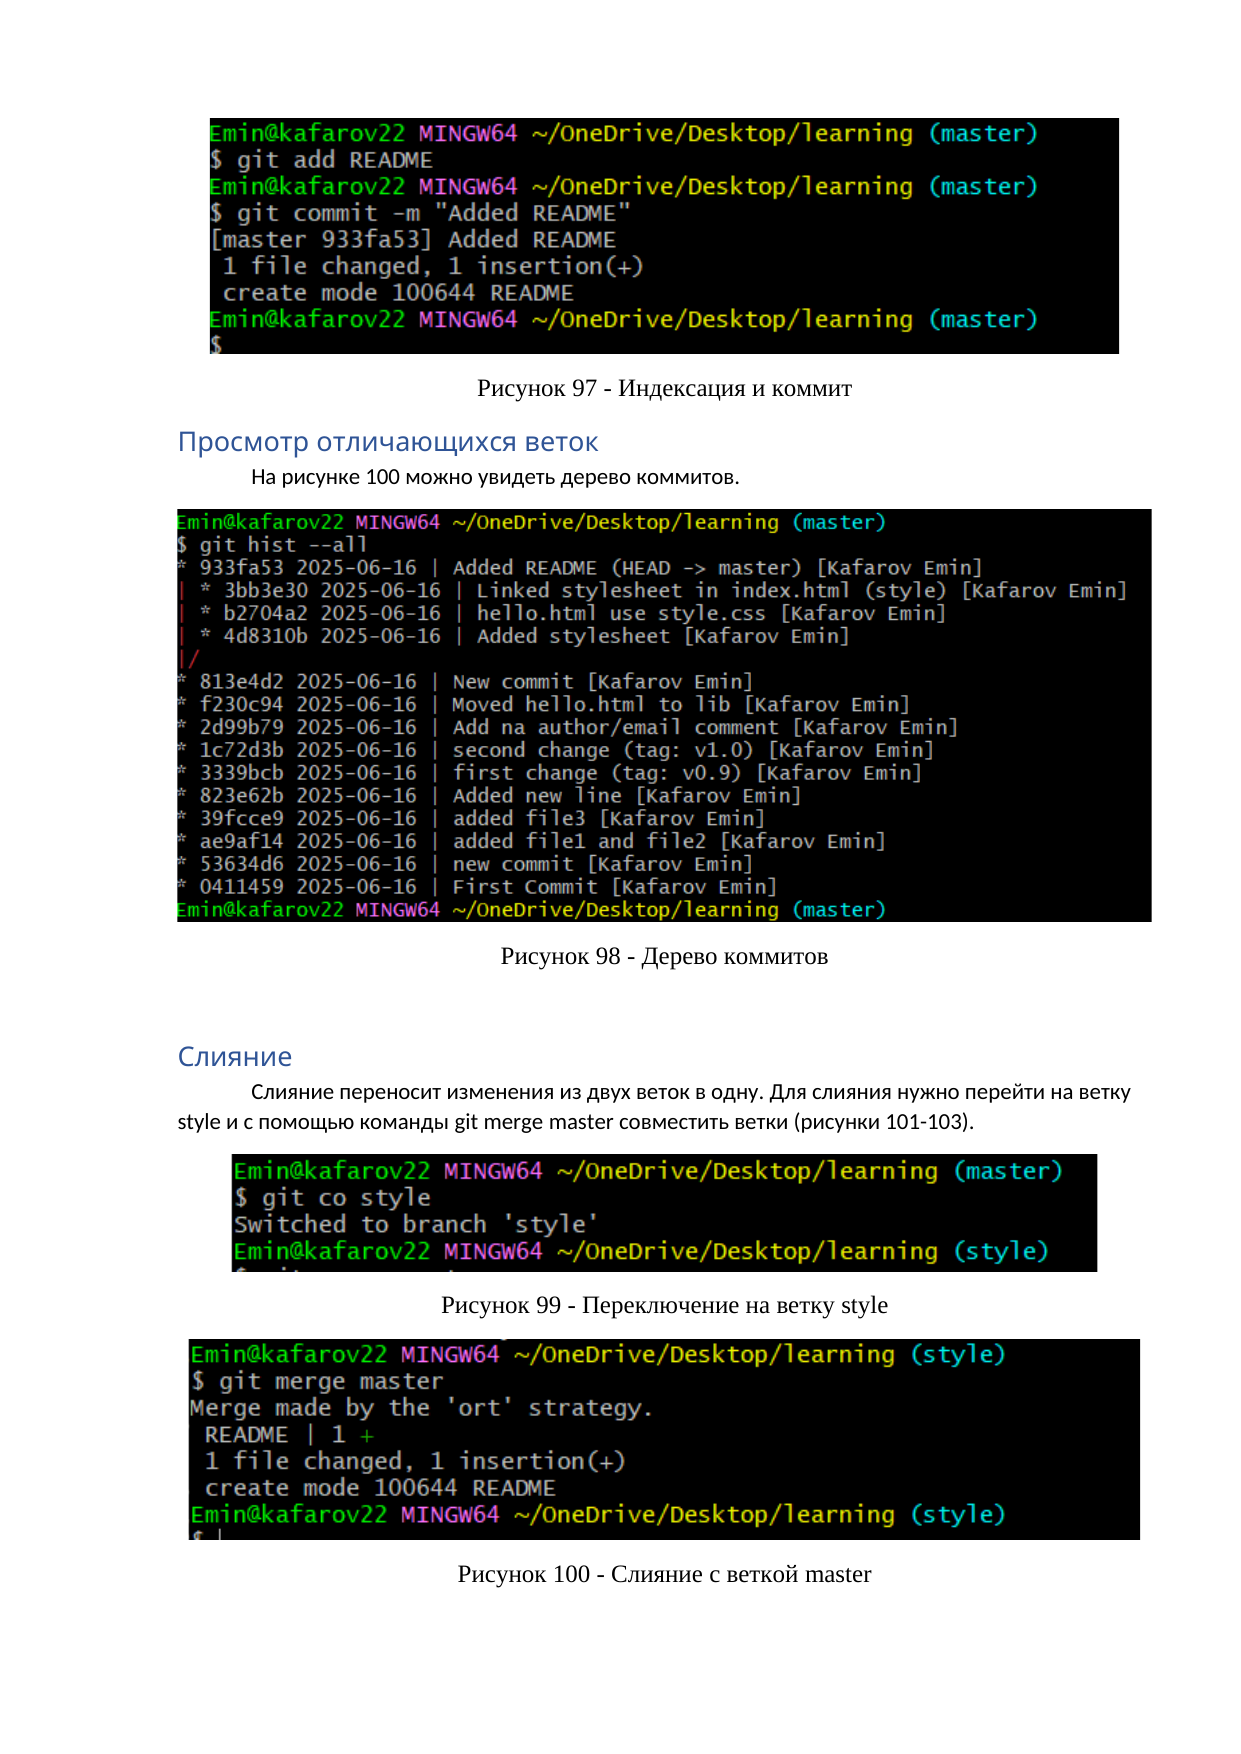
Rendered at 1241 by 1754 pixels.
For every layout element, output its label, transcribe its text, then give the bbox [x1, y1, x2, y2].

text На рисунке 100 можно увидеть дерево коммитов. [177, 462, 1152, 490]
picture [177, 509, 1152, 922]
subtitle Просмотр отличающихся веток [177, 422, 1152, 459]
subtitle Слияние [177, 1037, 1152, 1074]
text Рисунок 100 - Слияние с веткой master [177, 1559, 1152, 1587]
picture [209, 118, 1120, 354]
picture [188, 1339, 1141, 1540]
picture [231, 1154, 1098, 1272]
text Рисунок 98 - Дерево коммитов [177, 941, 1152, 969]
text Рисунок 99 - Переключение на ветку style [177, 1290, 1152, 1319]
text Слияние переносит изменения из двух веток в одну. Для слияния нужно перейти на ветку style и с помощью команды git merge master совместить ветки (рисунки 101-103). [177, 1077, 1152, 1135]
text Рисунок 97 - Индексация и коммит [177, 373, 1152, 402]
